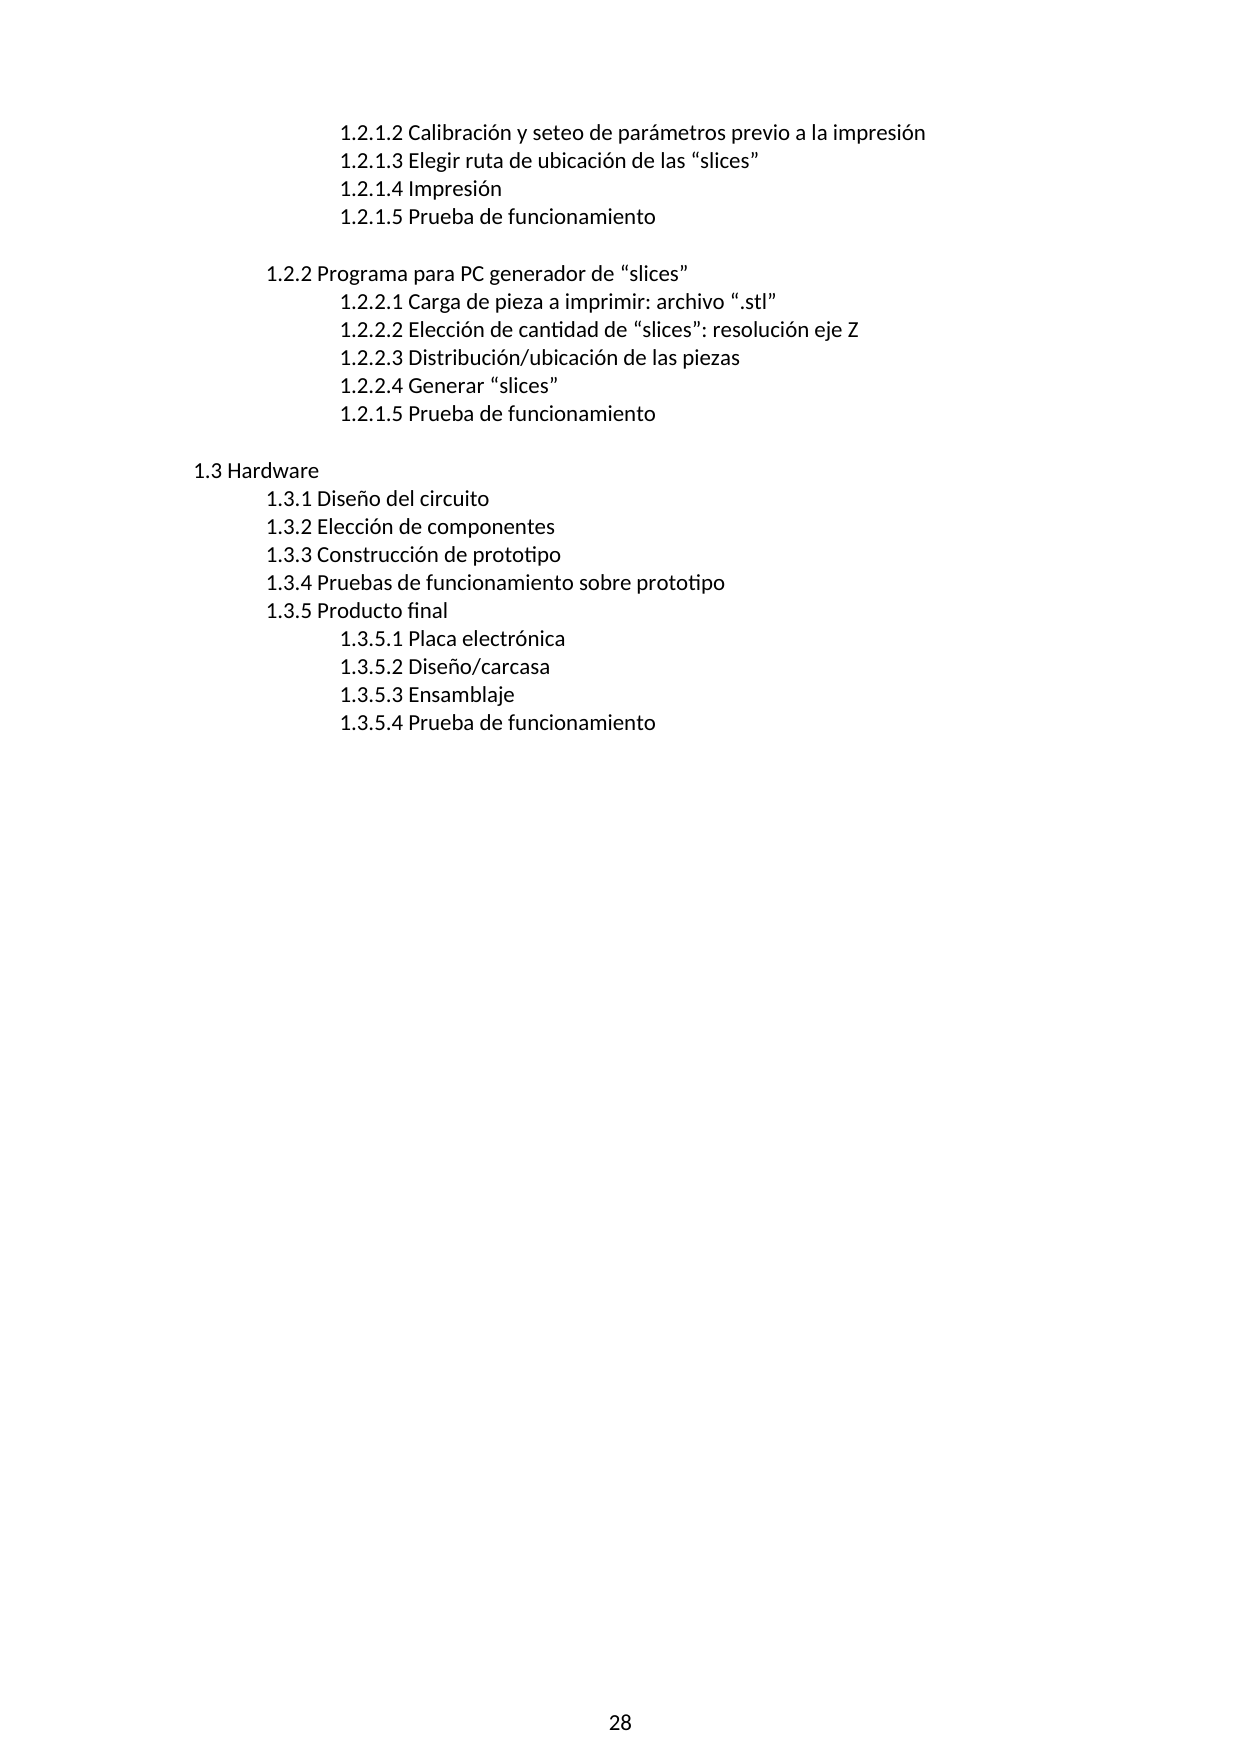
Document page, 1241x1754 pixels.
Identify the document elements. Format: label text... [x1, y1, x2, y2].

text 1.3.5 Producto final [193, 596, 1122, 624]
text 1.3.5.2 Diseño/carcasa [193, 652, 1122, 680]
text 1.2.2 Programa para PC generador de “slices” [193, 259, 1122, 287]
text 1.3.1 Diseño del circuito [193, 484, 1122, 512]
text 1.3.2 Elección de componentes [193, 512, 1122, 540]
text 1.3.3 Construcción de prototipo [193, 540, 1122, 568]
text 1.2.2.2 Elección de cantidad de “slices”: resolución eje Z [193, 315, 1122, 343]
text 1.2.2.3 Distribución/ubicación de las piezas [193, 343, 1122, 371]
text 1.2.1.4 Impresión [193, 174, 1122, 202]
text 1.3.5.3 Ensamblaje [193, 680, 1122, 708]
text 1.2.2.1 Carga de pieza a imprimir: archivo “.stl” [193, 287, 1122, 315]
text 1.2.1.2 Calibración y seteo de parámetros previo a la impresión [193, 118, 1122, 146]
text 1.2.1.5 Prueba de funcionamiento [193, 202, 1122, 230]
text 1.2.1.3 Elegir ruta de ubicación de las “slices” [193, 146, 1122, 174]
text 1.2.2.4 Generar “slices” [193, 371, 1122, 399]
text 1.3 Hardware [193, 456, 1122, 484]
text 1.2.1.5 Prueba de funcionamiento [193, 399, 1122, 427]
text 1.3.4 Pruebas de funcionamiento sobre prototipo [193, 568, 1122, 596]
text 1.3.5.1 Placa electrónica [193, 624, 1122, 652]
text 1.3.5.4 Prueba de funcionamiento [193, 708, 1122, 736]
